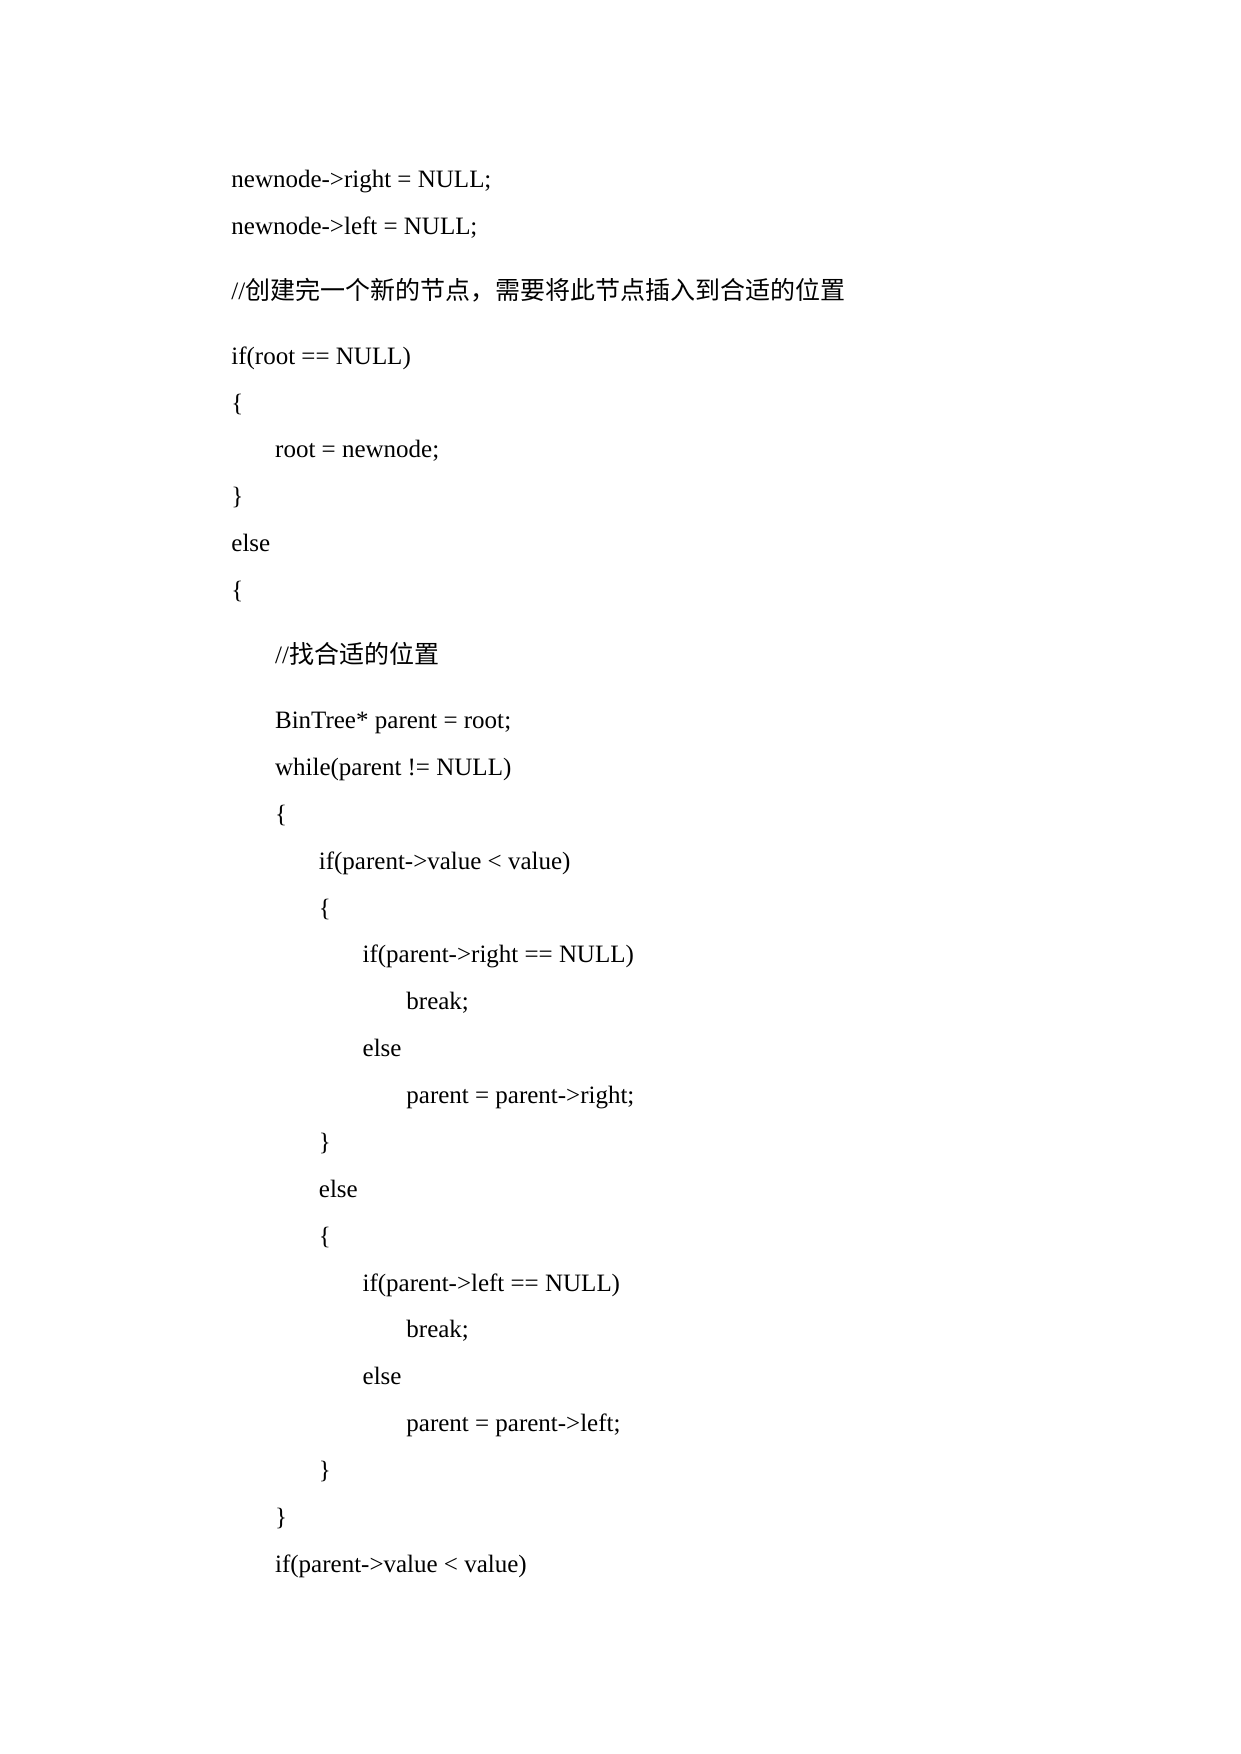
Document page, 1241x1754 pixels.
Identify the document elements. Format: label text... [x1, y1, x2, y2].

text //找合适的位置 [187, 620, 1053, 685]
text { [187, 1219, 1053, 1251]
text if(parent->value < value) [187, 844, 1053, 876]
text { [187, 891, 1053, 923]
text //创建完一个新的节点，需要将此节点插入到合适的位置 [187, 256, 1053, 321]
text if(parent->left == NULL) [187, 1266, 1053, 1298]
text } [187, 1500, 1053, 1533]
text } [187, 1125, 1053, 1158]
text else [187, 1172, 1053, 1204]
text newnode->right = NULL; [187, 162, 1053, 194]
text while(parent != NULL) [187, 750, 1053, 783]
text newnode->left = NULL; [187, 209, 1053, 241]
text if(root == NULL) [187, 339, 1053, 371]
text parent = parent->left; [187, 1406, 1053, 1439]
text { [187, 386, 1053, 418]
text else [187, 1031, 1053, 1064]
text { [187, 797, 1053, 829]
text if(parent->value < value) [187, 1547, 1053, 1579]
text break; [187, 1313, 1053, 1345]
text } [187, 479, 1053, 512]
text break; [187, 984, 1053, 1017]
text else [187, 1359, 1053, 1392]
text parent = parent->right; [187, 1078, 1053, 1111]
text { [187, 573, 1053, 606]
text else [187, 526, 1053, 559]
text BinTree* parent = root; [187, 703, 1053, 736]
text root = newnode; [187, 433, 1053, 465]
text if(parent->right == NULL) [187, 938, 1053, 970]
text } [187, 1453, 1053, 1486]
